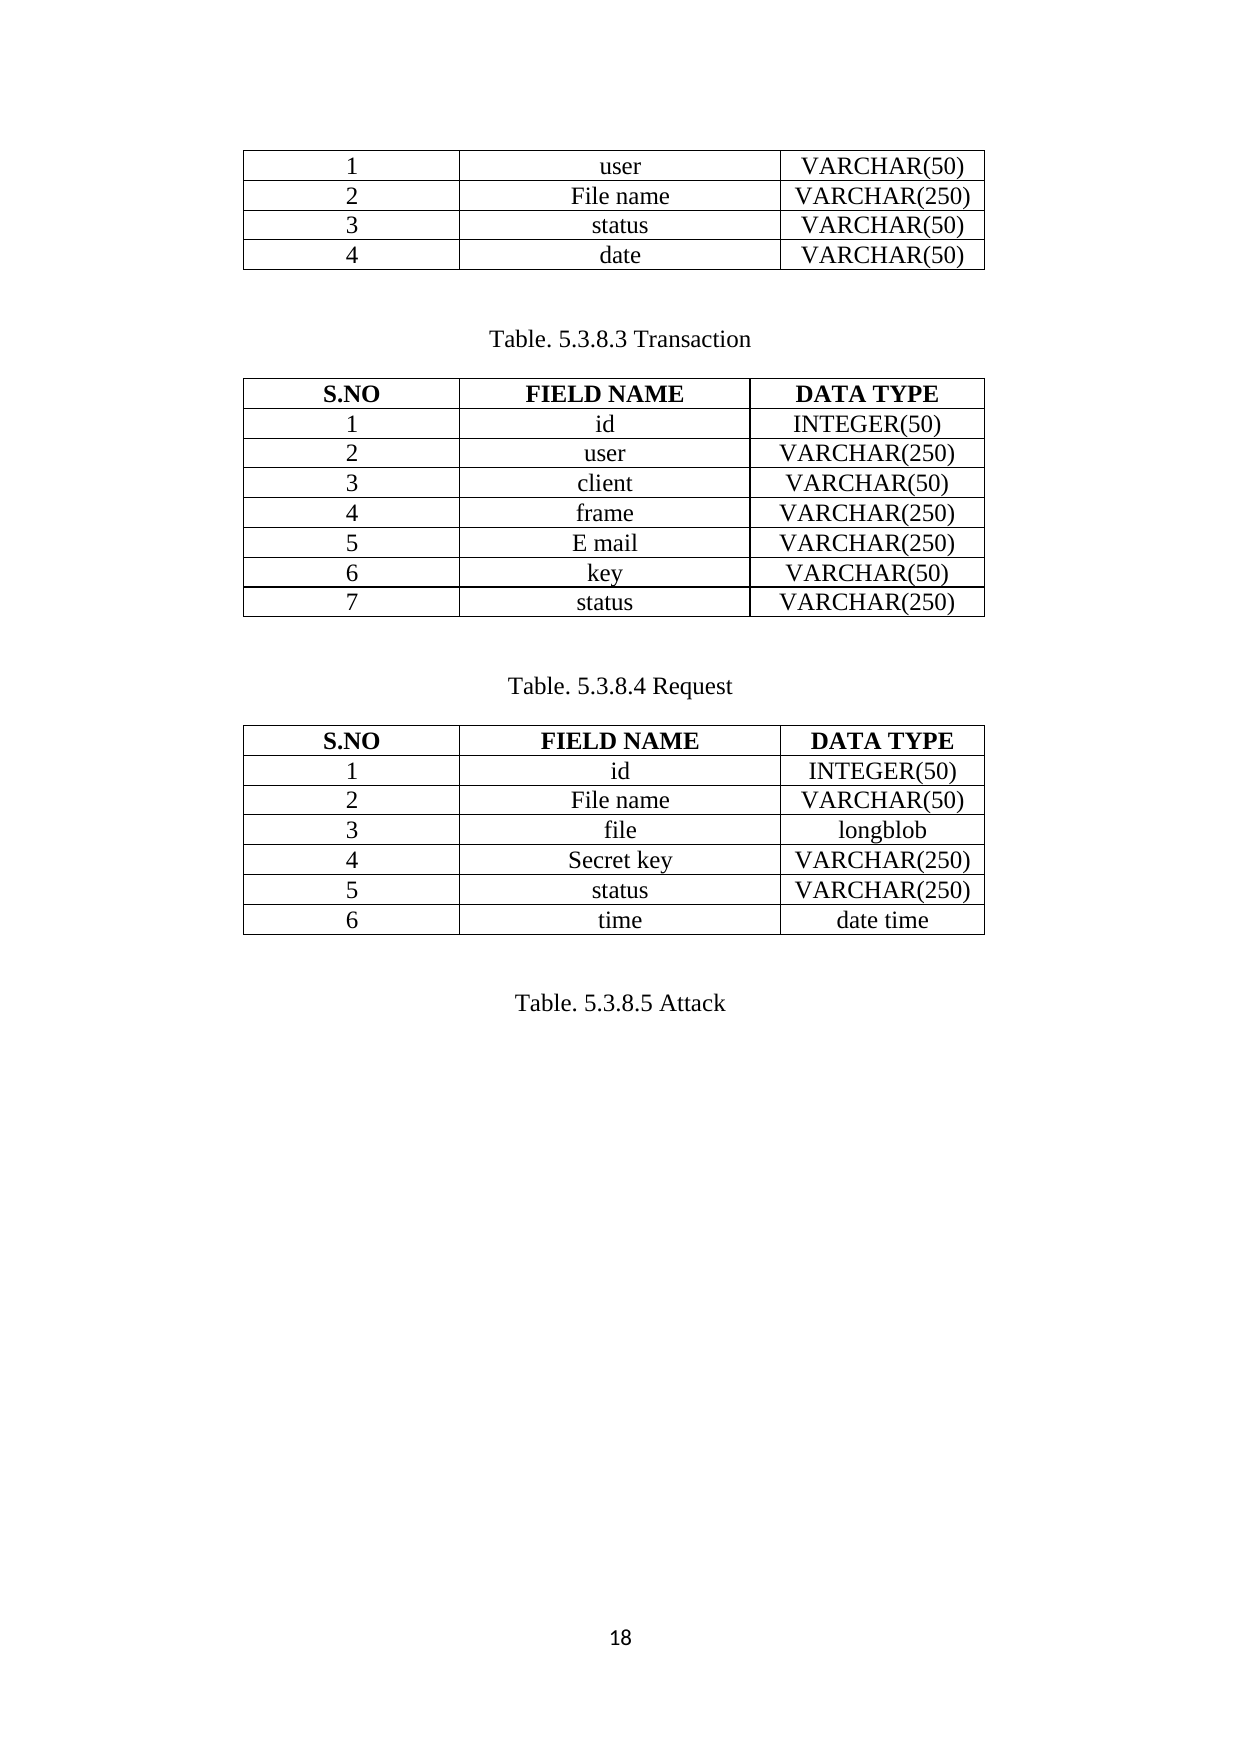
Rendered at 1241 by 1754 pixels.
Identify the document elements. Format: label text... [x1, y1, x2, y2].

table_cell 3 [244, 815, 459, 844]
table_cell 5 [244, 528, 459, 557]
table_cell frame [460, 498, 749, 527]
table_cell INTEGER(50) [781, 756, 984, 784]
table_cell 7 [244, 588, 459, 616]
table_header S.NO [244, 379, 459, 408]
table_cell VARCHAR(50) [781, 151, 984, 180]
table_cell status [460, 875, 780, 904]
table_cell VARCHAR(50) [751, 558, 984, 586]
table_cell VARCHAR(50) [781, 211, 984, 239]
table_cell File name [460, 181, 780, 209]
table_cell 1 [244, 409, 459, 437]
table_cell E mail [460, 528, 749, 557]
text Table. 5.3.8.3 Transaction [150, 324, 1090, 353]
table_cell 3 [244, 468, 459, 497]
table_cell 1 [244, 756, 459, 784]
table_cell key [460, 558, 749, 586]
table_cell user [460, 439, 749, 467]
table_cell id [460, 756, 780, 784]
table_header FIELD NAME [460, 379, 749, 408]
table_cell 2 [244, 439, 459, 467]
table_cell VARCHAR(50) [751, 468, 984, 497]
table_header DATA TYPE [751, 379, 984, 408]
table_cell 4 [244, 845, 459, 874]
table_cell 6 [244, 905, 459, 933]
table_cell VARCHAR(250) [751, 588, 984, 616]
table_cell VARCHAR(50) [781, 786, 984, 814]
table_cell 3 [244, 211, 459, 239]
table_cell VARCHAR(250) [781, 845, 984, 874]
table_cell INTEGER(50) [751, 409, 984, 437]
table_cell VARCHAR(50) [781, 240, 984, 269]
table_cell longblob [781, 815, 984, 844]
table_cell 1 [244, 151, 459, 180]
table_cell client [460, 468, 749, 497]
table_cell user [460, 151, 780, 180]
table_cell status [460, 211, 780, 239]
table_cell File name [460, 786, 780, 814]
table_cell file [460, 815, 780, 844]
table_cell VARCHAR(250) [751, 528, 984, 557]
table_cell 4 [244, 498, 459, 527]
table_cell date time [781, 905, 984, 933]
table_cell status [460, 588, 749, 616]
table_cell VARCHAR(250) [781, 181, 984, 209]
table_cell 6 [244, 558, 459, 586]
table_header S.NO [244, 726, 459, 755]
table_cell 2 [244, 181, 459, 209]
table_header DATA TYPE [781, 726, 984, 755]
table_cell 5 [244, 875, 459, 904]
text Table. 5.3.8.4 Request [150, 671, 1090, 700]
table_cell time [460, 905, 780, 933]
text Table. 5.3.8.5 Attack [150, 988, 1090, 1017]
table_cell VARCHAR(250) [781, 875, 984, 904]
table_cell Secret key [460, 845, 780, 874]
table_cell 4 [244, 240, 459, 269]
table_cell date [460, 240, 780, 269]
table_cell 2 [244, 786, 459, 814]
table_cell id [460, 409, 749, 437]
table_cell VARCHAR(250) [751, 439, 984, 467]
table_header FIELD NAME [460, 726, 780, 755]
table_cell VARCHAR(250) [751, 498, 984, 527]
